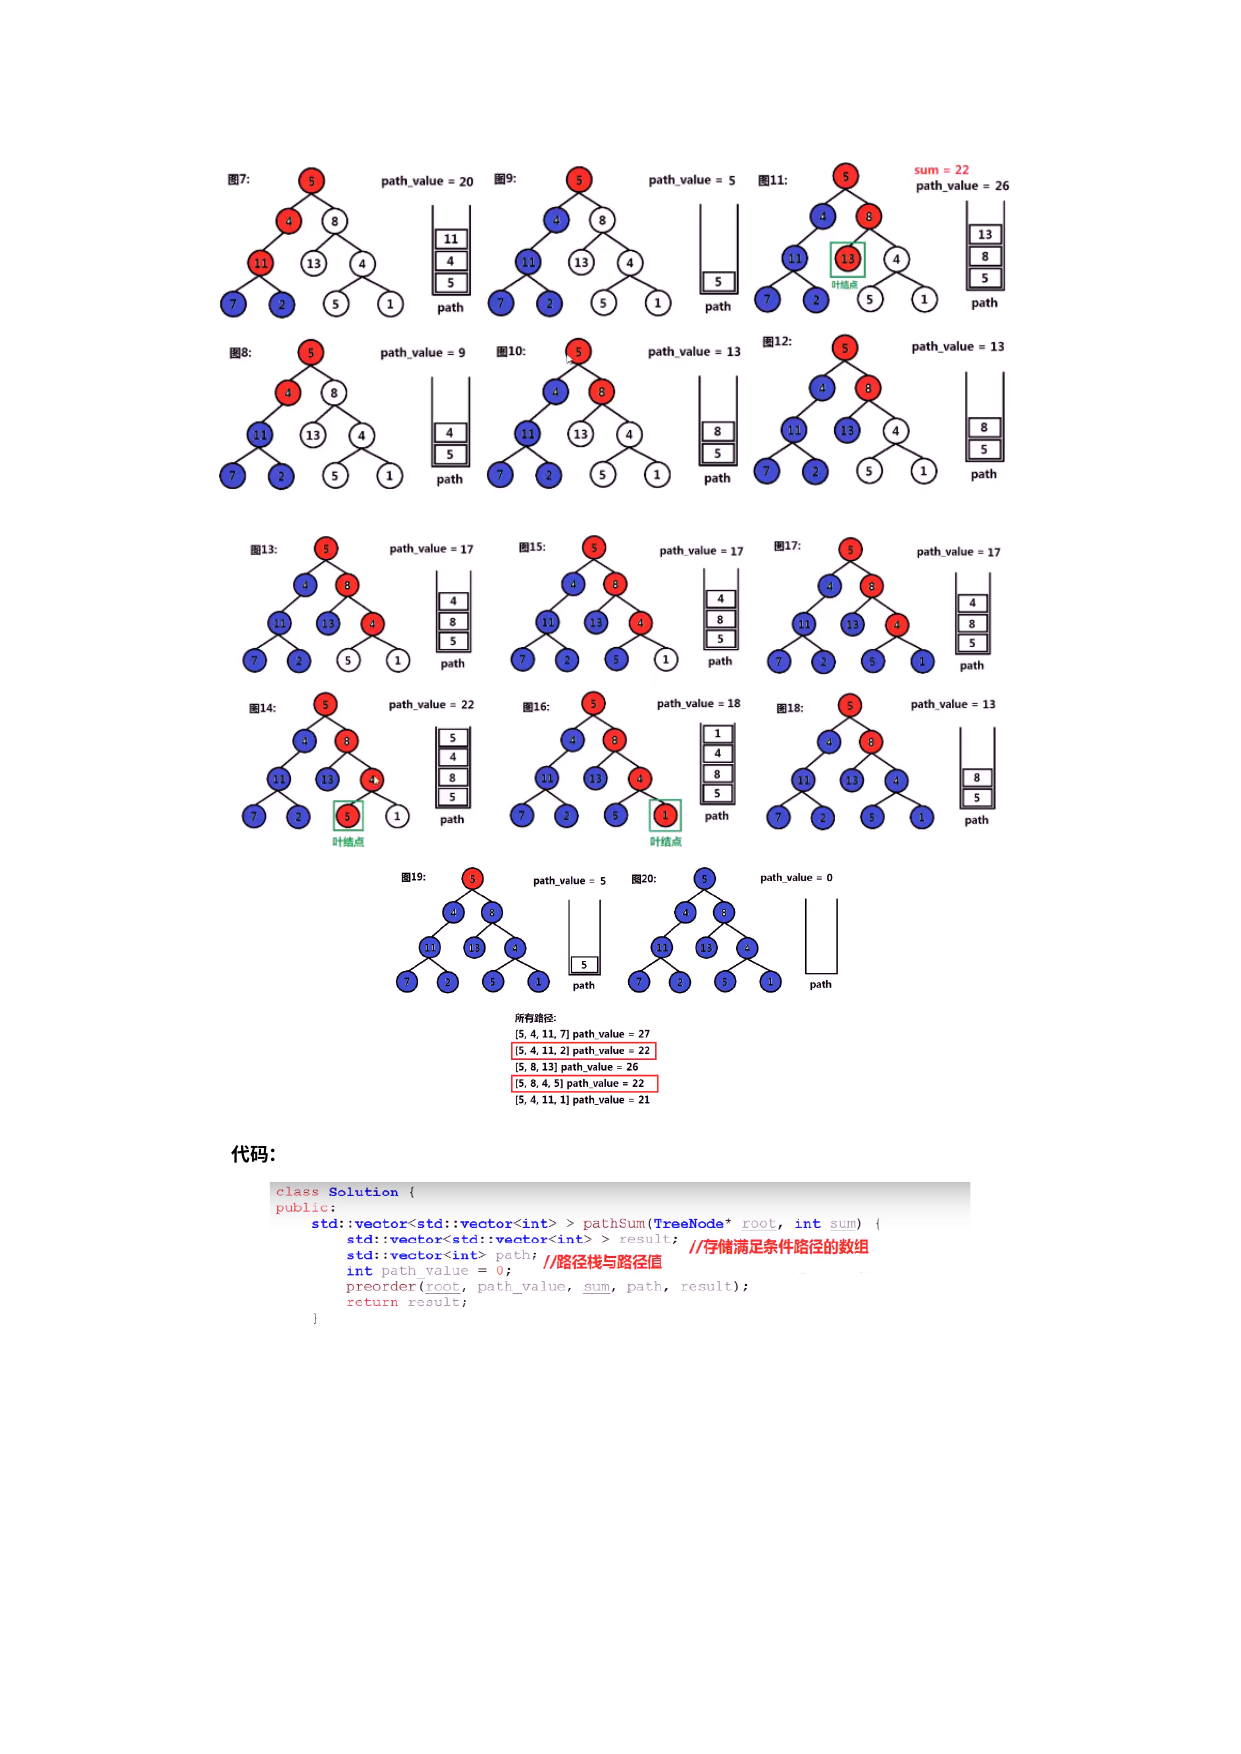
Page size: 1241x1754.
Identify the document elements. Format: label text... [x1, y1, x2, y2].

text 代码： [187, 1137, 1053, 1169]
picture [233, 530, 1007, 851]
picture [269, 1182, 971, 1327]
picture [389, 866, 851, 1111]
picture [218, 162, 1023, 504]
